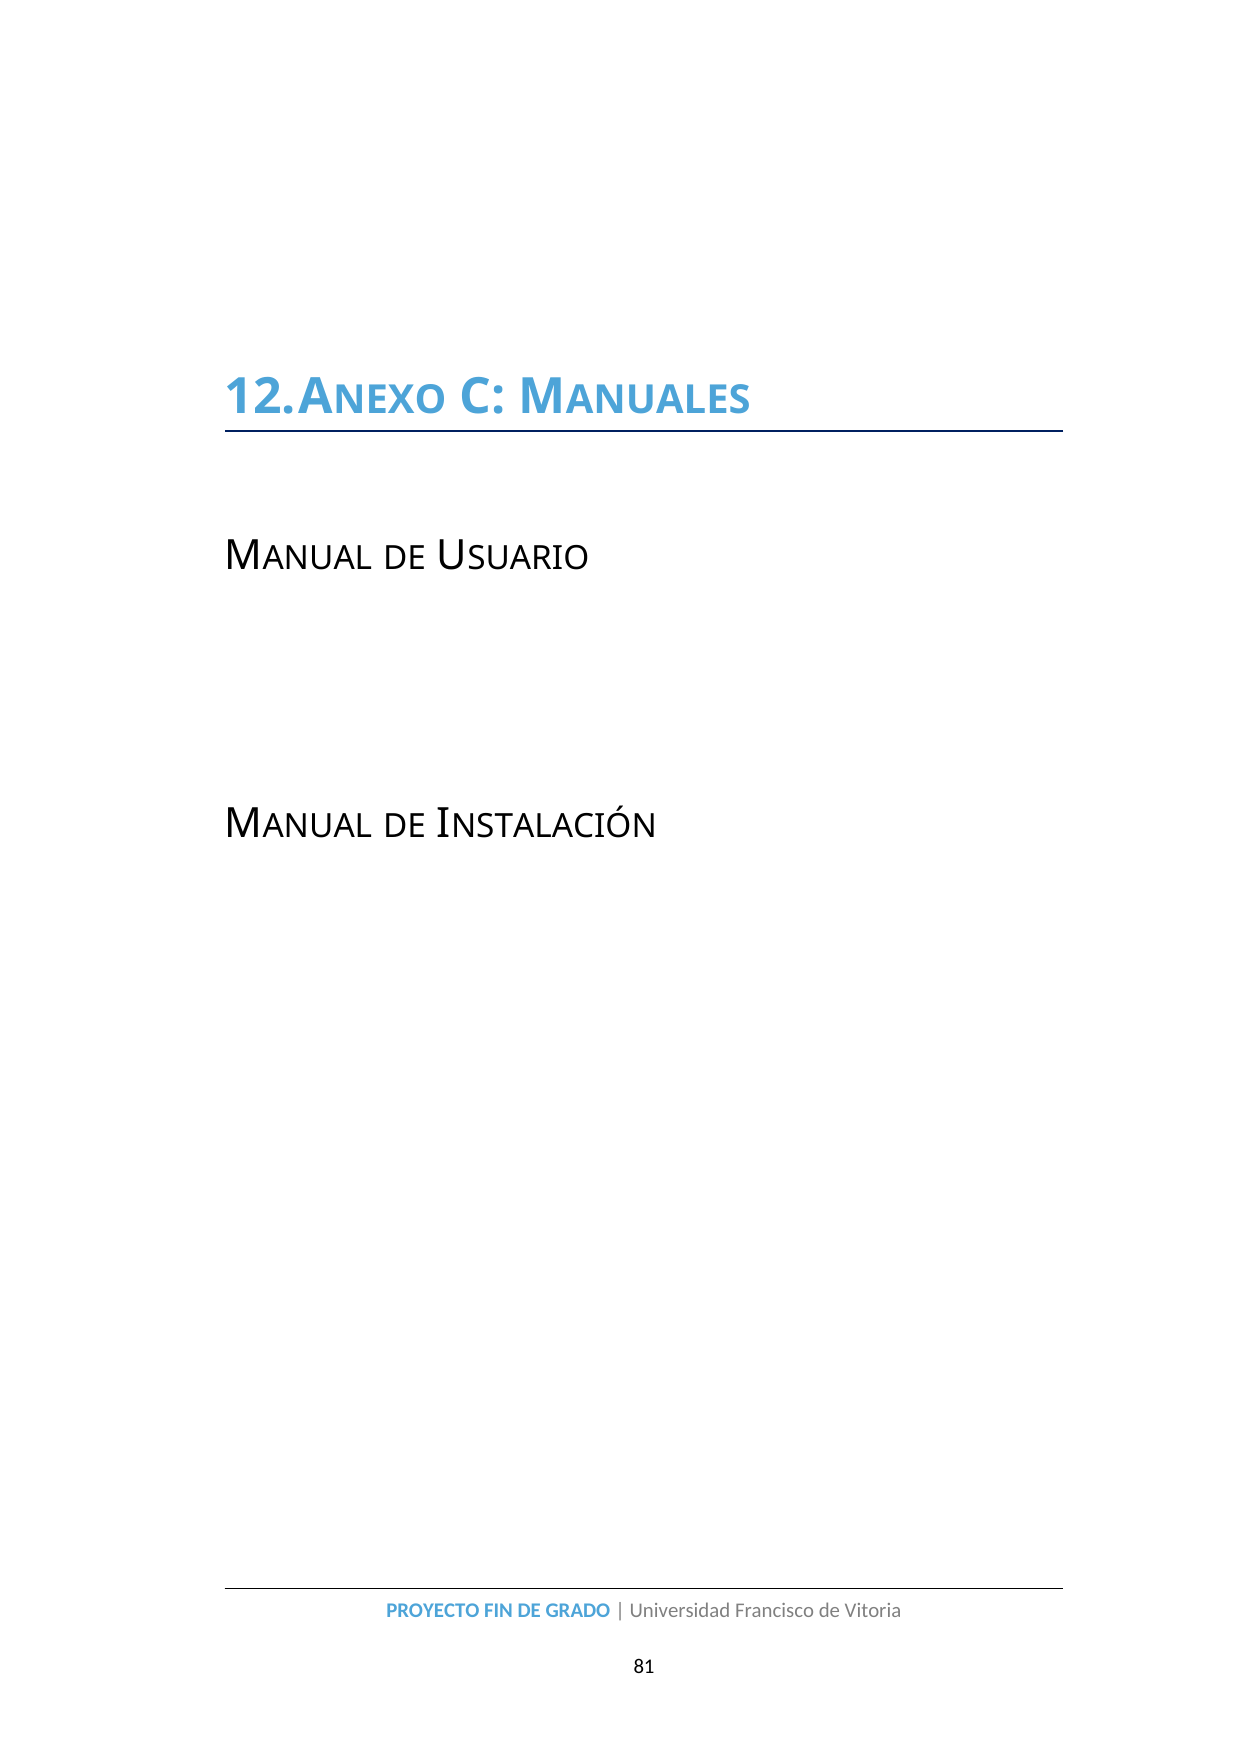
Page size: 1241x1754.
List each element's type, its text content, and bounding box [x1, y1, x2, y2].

subtitle Manual de Usuario [224, 525, 1063, 582]
subtitle Manual de Instalación [224, 793, 1063, 850]
subtitle Anexo C: Manuales [224, 360, 1063, 432]
